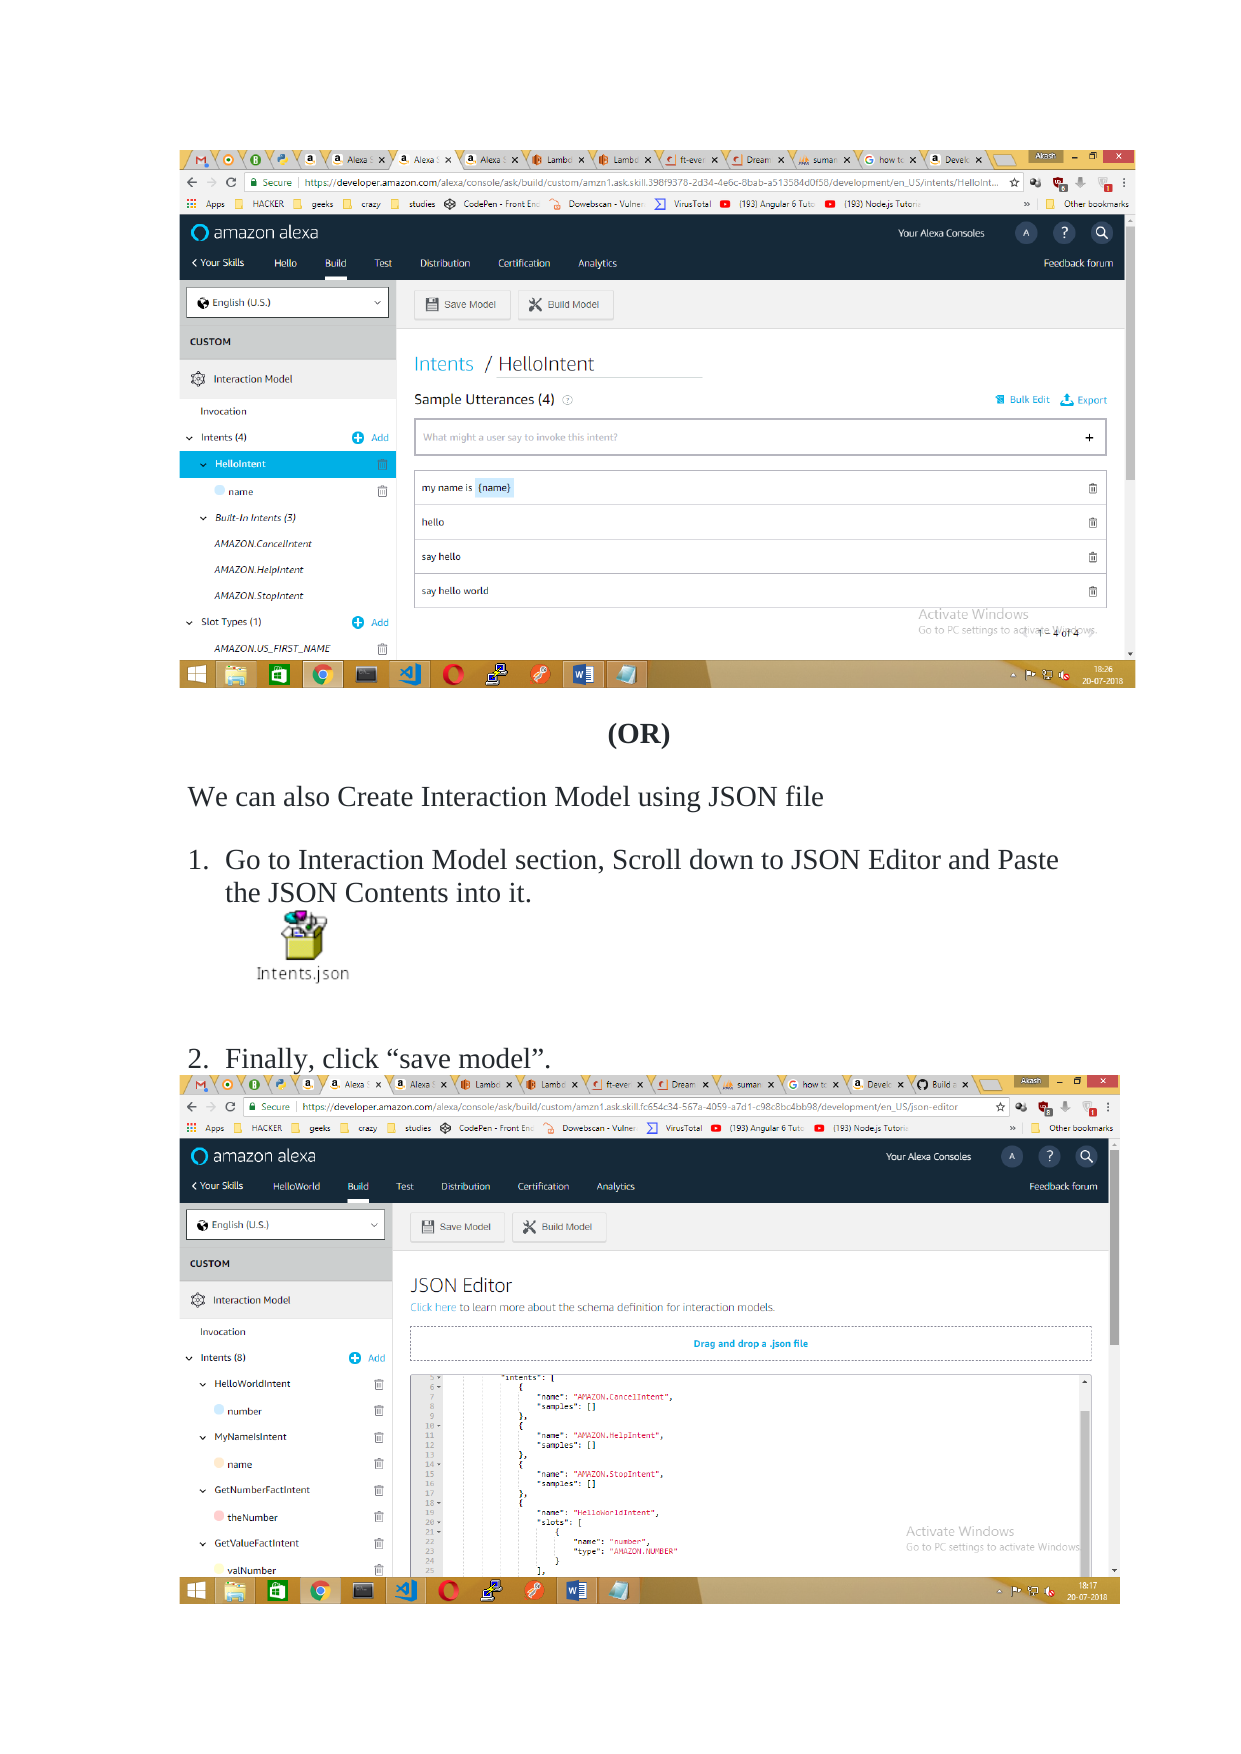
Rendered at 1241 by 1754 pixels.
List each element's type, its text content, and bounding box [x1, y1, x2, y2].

picture [179, 150, 1136, 688]
picture [179, 1075, 1120, 1604]
text We can also Create Interaction Model using JSON file [187, 779, 1090, 813]
list Finally, click “save model”. [187, 1041, 1090, 1075]
list Go to Interaction Model section, Scroll down to JSON Editor and Paste the JSON Contents into it. [187, 842, 1090, 909]
text (OR) [187, 717, 1090, 750]
